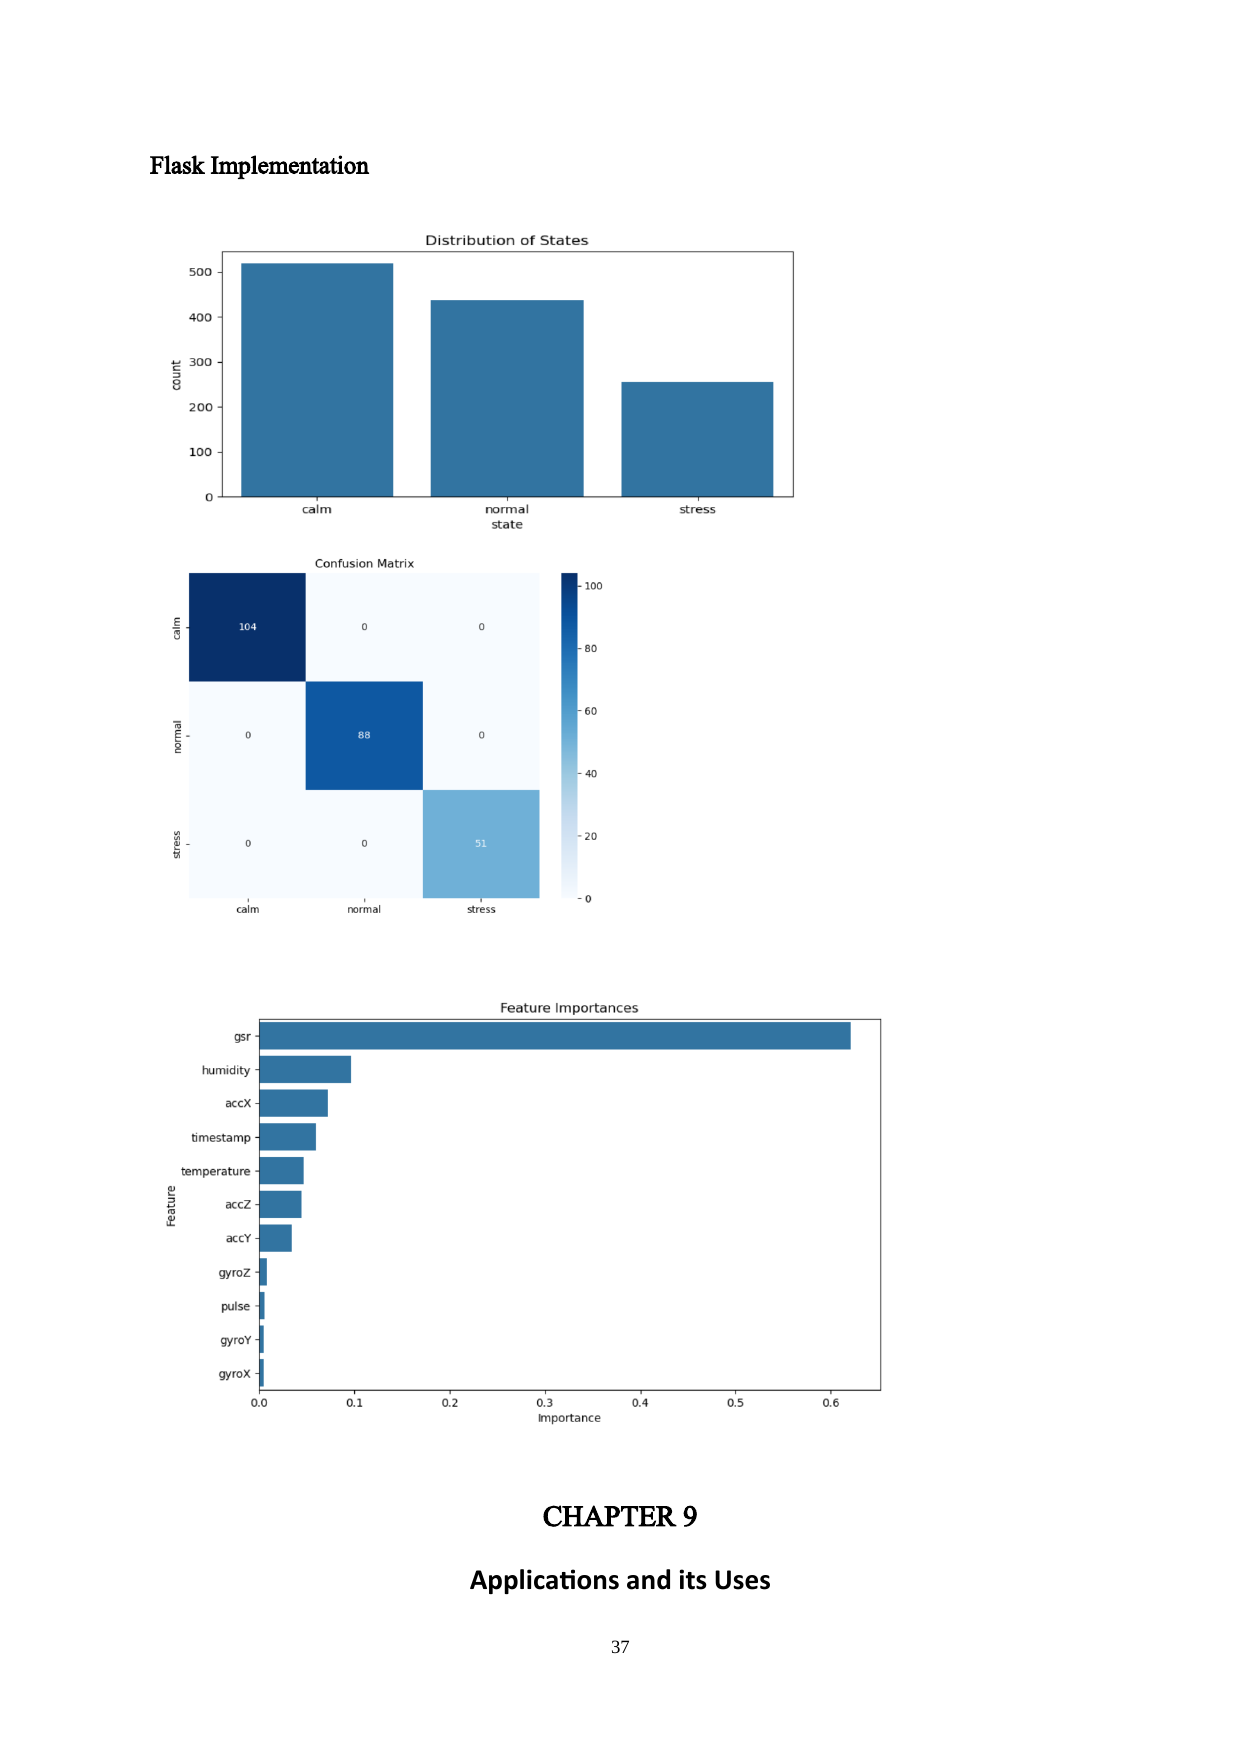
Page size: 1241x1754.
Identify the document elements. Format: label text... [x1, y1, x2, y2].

picture [150, 998, 923, 1429]
text CHAPTER 9 [150, 1498, 1090, 1532]
text Applications and its Uses [150, 1561, 1090, 1597]
picture [150, 546, 621, 929]
text Flask Implementation [150, 150, 1090, 179]
picture [150, 202, 838, 537]
